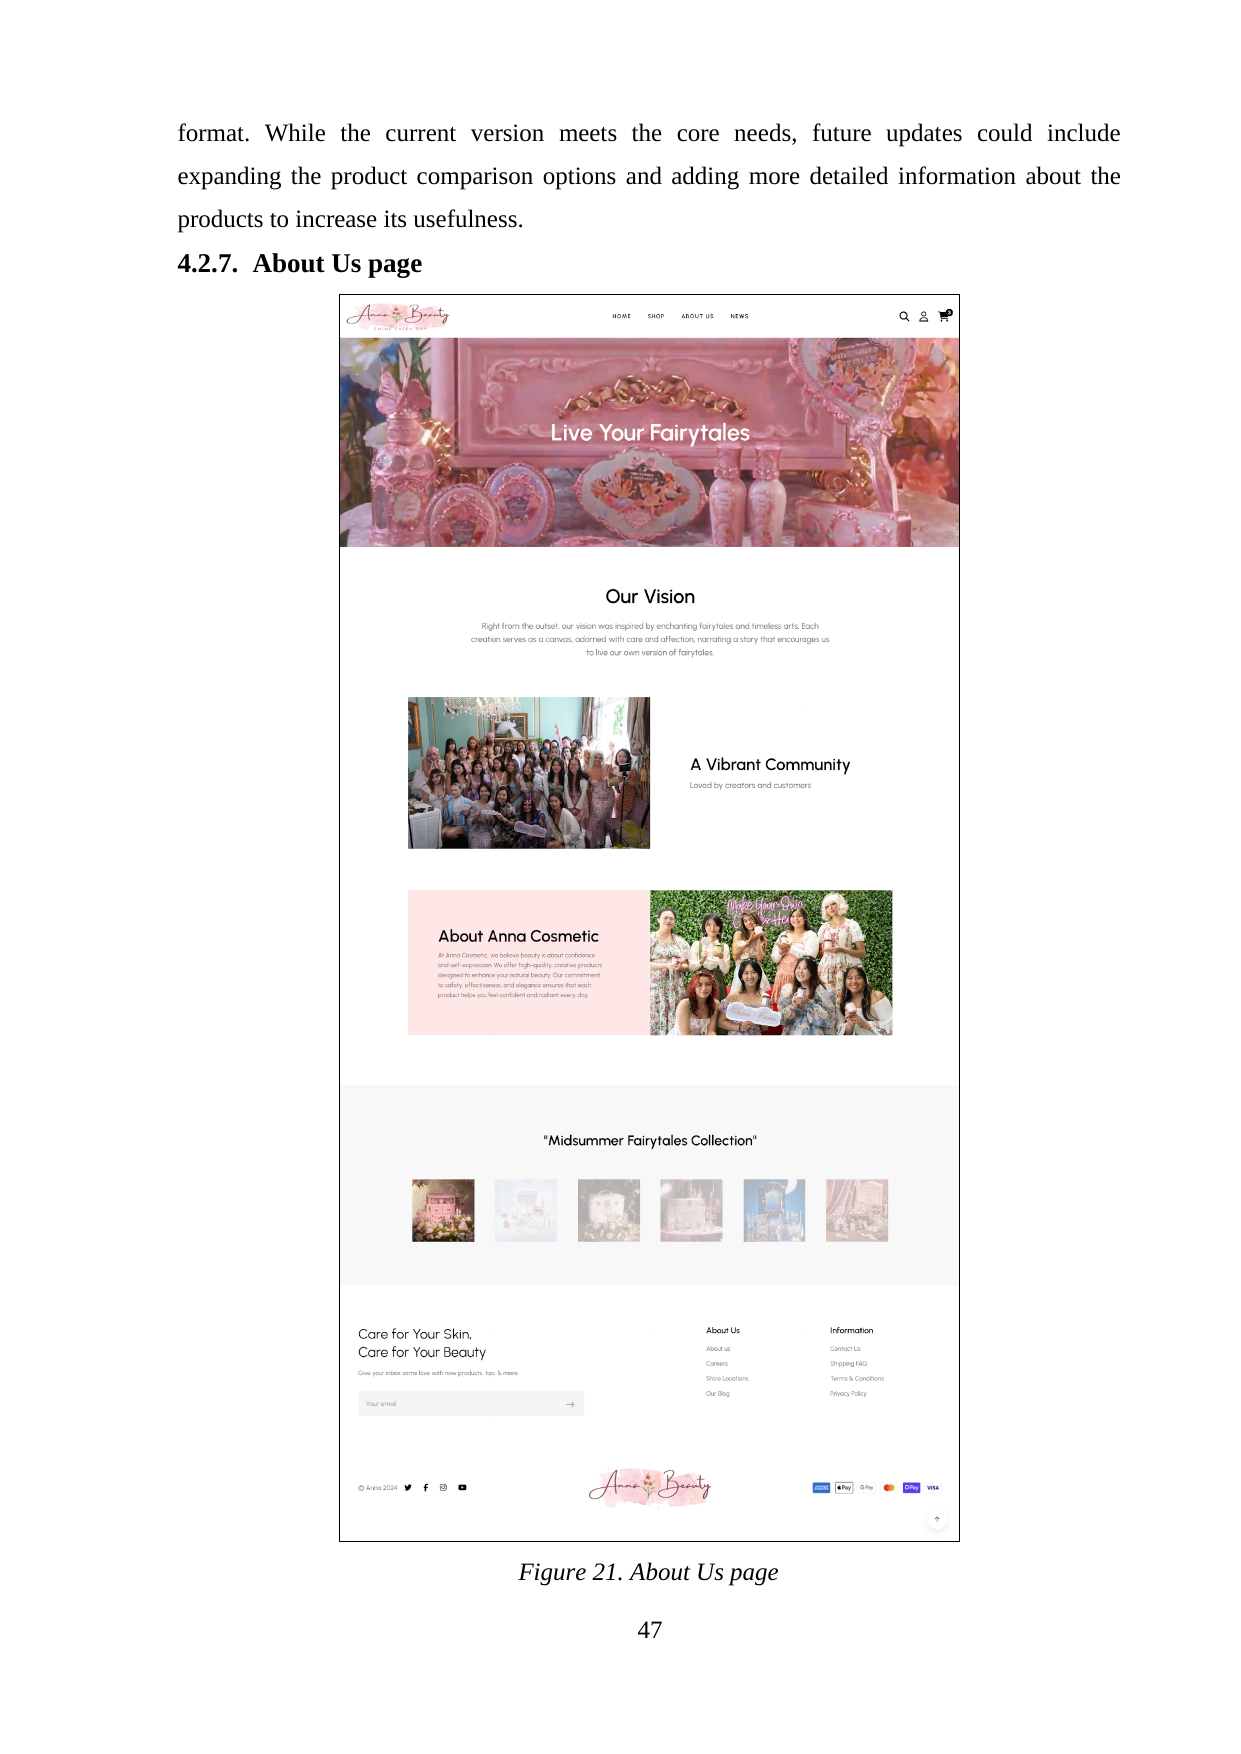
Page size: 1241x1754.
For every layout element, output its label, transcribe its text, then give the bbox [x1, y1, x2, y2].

picture [340, 295, 959, 1541]
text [177, 118, 1122, 233]
text Figure 21. About Us page [177, 1557, 1122, 1586]
subtitle About Us page [177, 247, 1122, 279]
